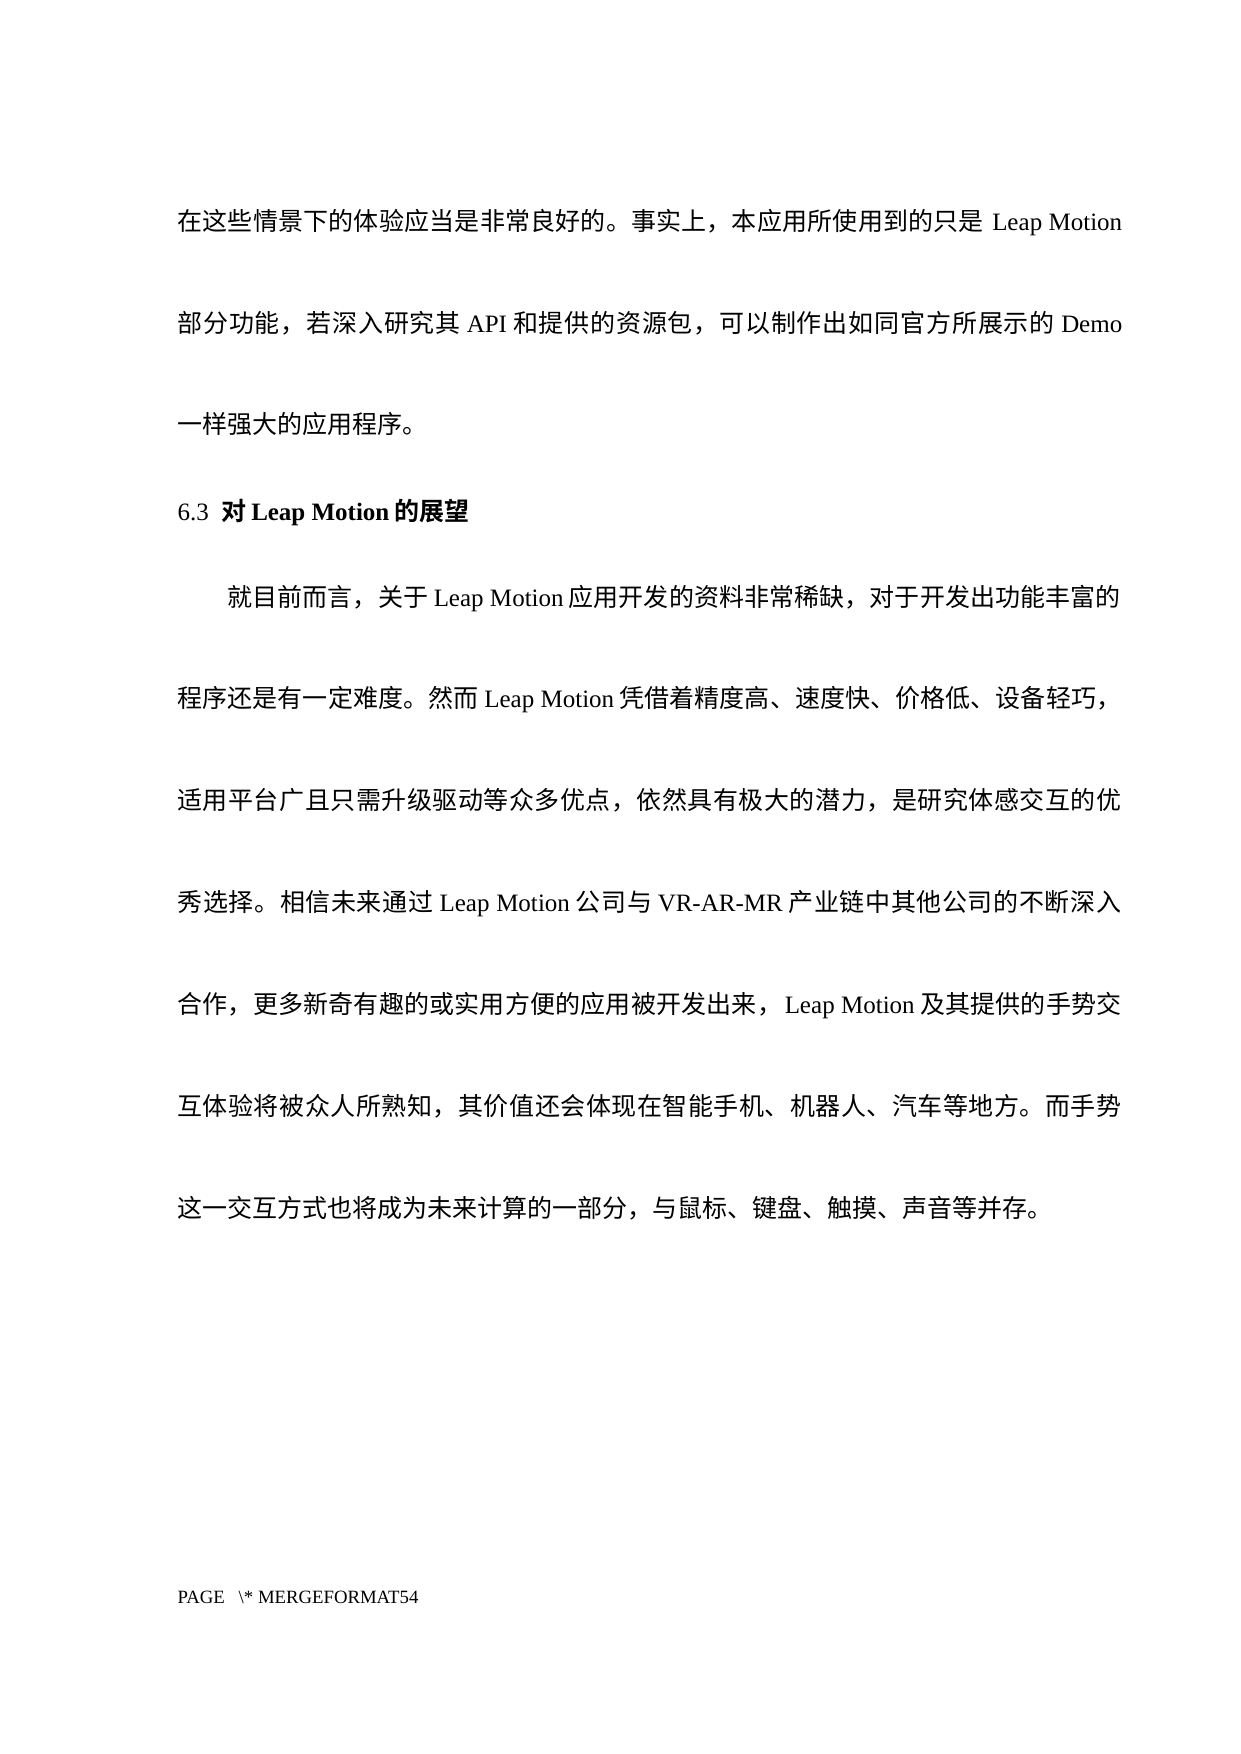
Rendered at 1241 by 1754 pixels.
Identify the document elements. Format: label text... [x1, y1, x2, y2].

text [177, 185, 1122, 457]
subtitle 对Leap Motion的展望 [177, 475, 1122, 543]
text 就目前而言，关于Leap Motion应用开发的资料非常稀缺，对于开发出功能丰富的程序还是有一定难度。然而Leap Motion凭借着精度高、速度快、价格低、设备轻巧，适用平台广且只需升级驱动等众多优点，依然具有极大的潜力，是研究体感交互的优秀选择。相信未来通过Leap Motion公司与VR-AR-MR产业链中其他公司的不断深入合作，更多新奇有趣的或实用方便的应用被开发出来，Leap Motion及其提供的手势交互体验将被众人所熟知，其价值还会体现在智能手机、机器人、汽车等地方。而手势这一交互方式也将成为未来计算的一部分，与鼠标、键盘、触摸、声音等并存。 [177, 561, 1122, 1240]
